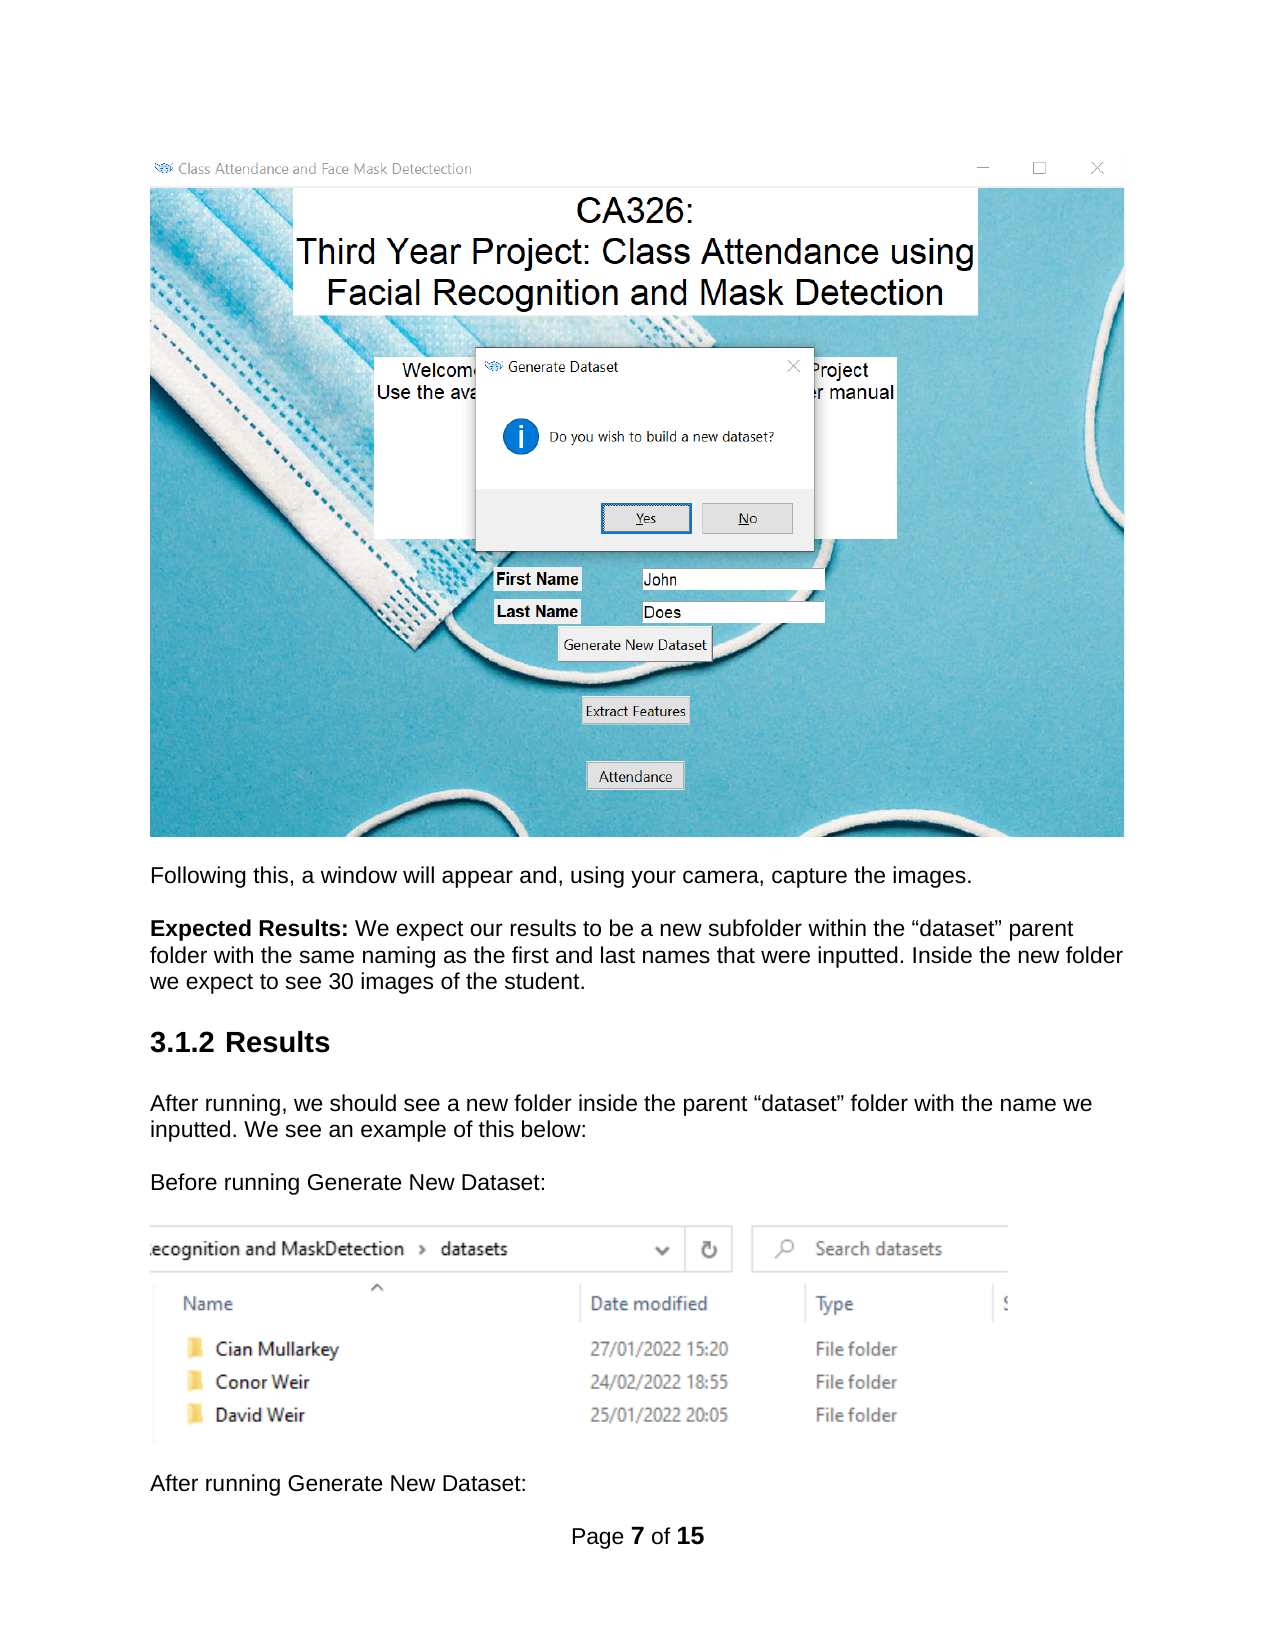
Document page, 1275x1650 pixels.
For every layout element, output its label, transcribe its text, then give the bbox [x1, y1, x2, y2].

picture [150, 150, 1125, 837]
text Before running Generate New Dataset: [150, 1169, 1125, 1195]
text Following this, a window will appear and, using your camera, capture the images. [150, 862, 1125, 889]
picture [150, 1221, 1008, 1444]
subtitle Results [150, 1025, 1125, 1058]
text Expected Results: We expect our results to be a new subfolder within the “dataset” parent folder with the same naming as the first and last names that were inputted. Inside the new folder we expect to see 30 images of the student. [150, 915, 1125, 994]
text After running Generate New Dataset: [150, 1470, 1125, 1496]
text After running, we should see a new folder inside the parent “dataset” folder with the name we inputted. We see an example of this below: [150, 1090, 1125, 1142]
